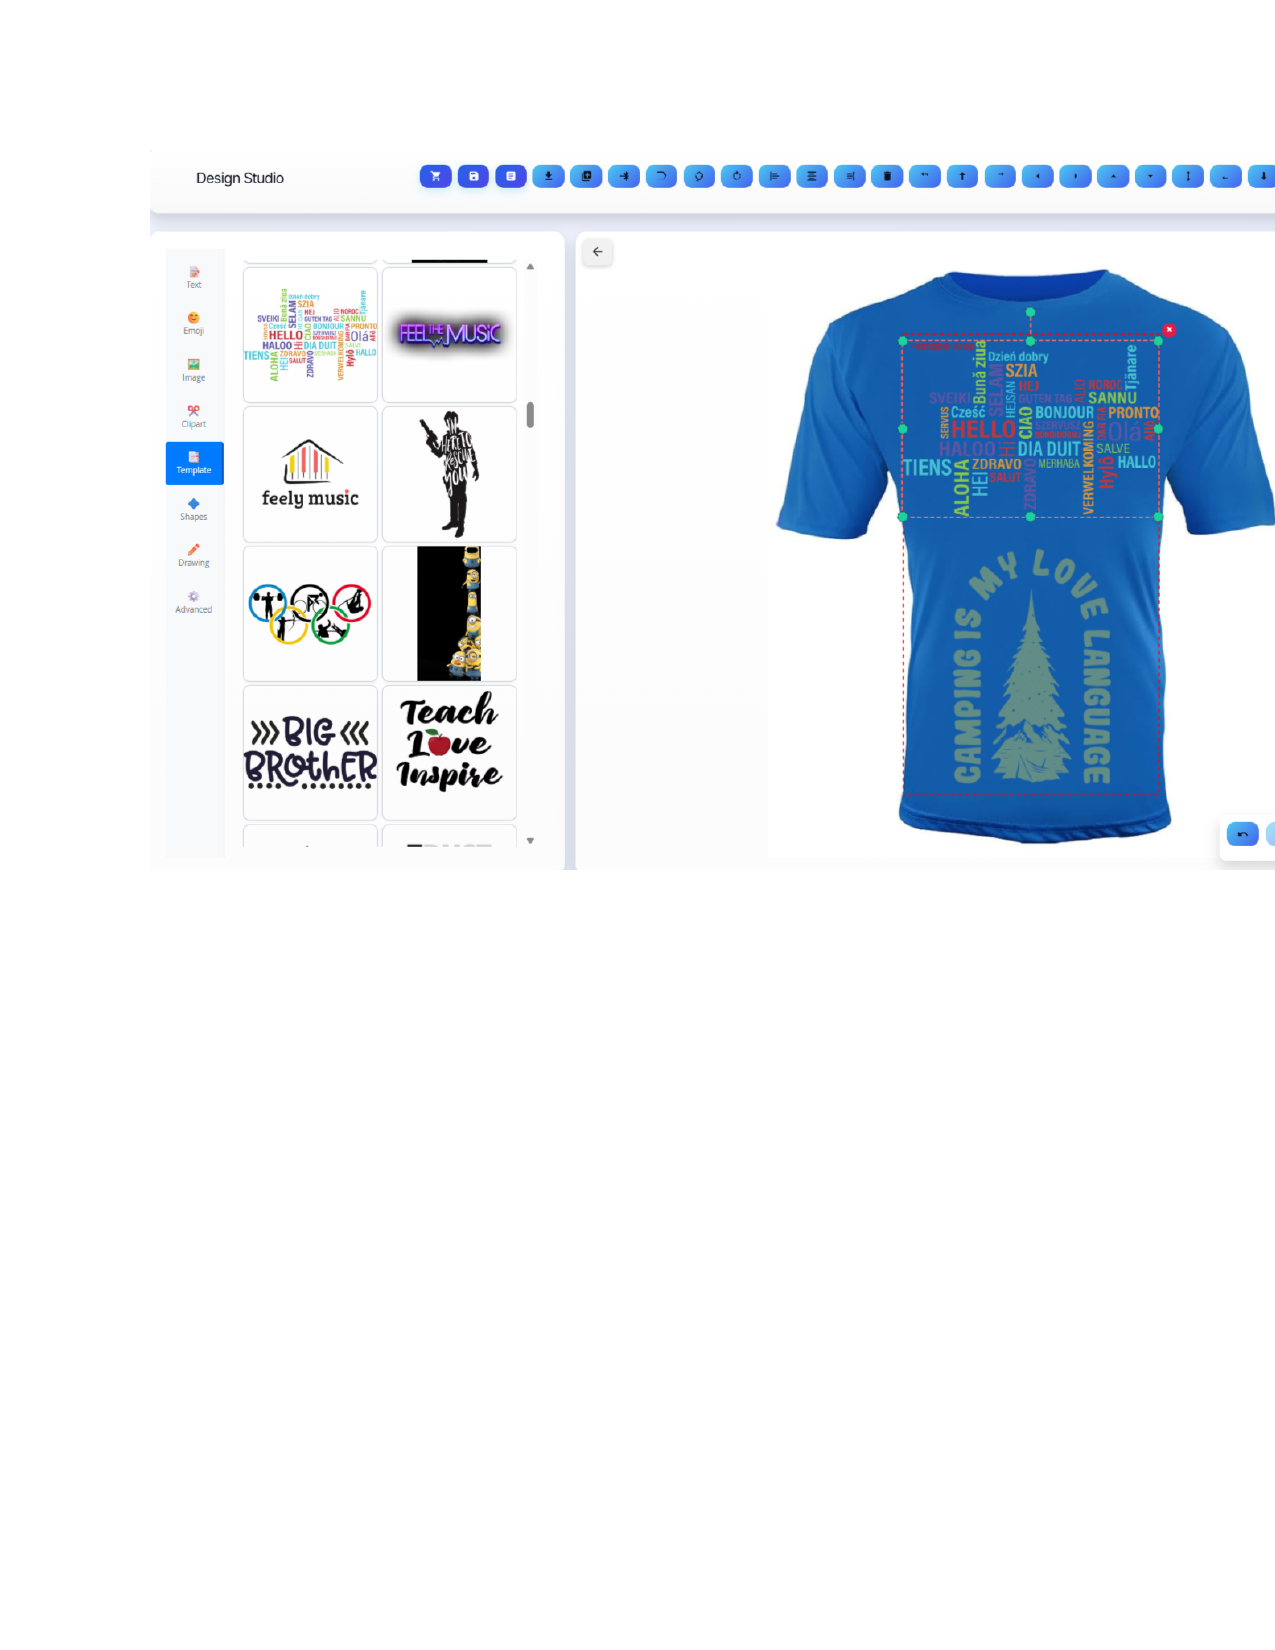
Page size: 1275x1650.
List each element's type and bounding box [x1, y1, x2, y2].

picture [150, 150, 1275, 870]
